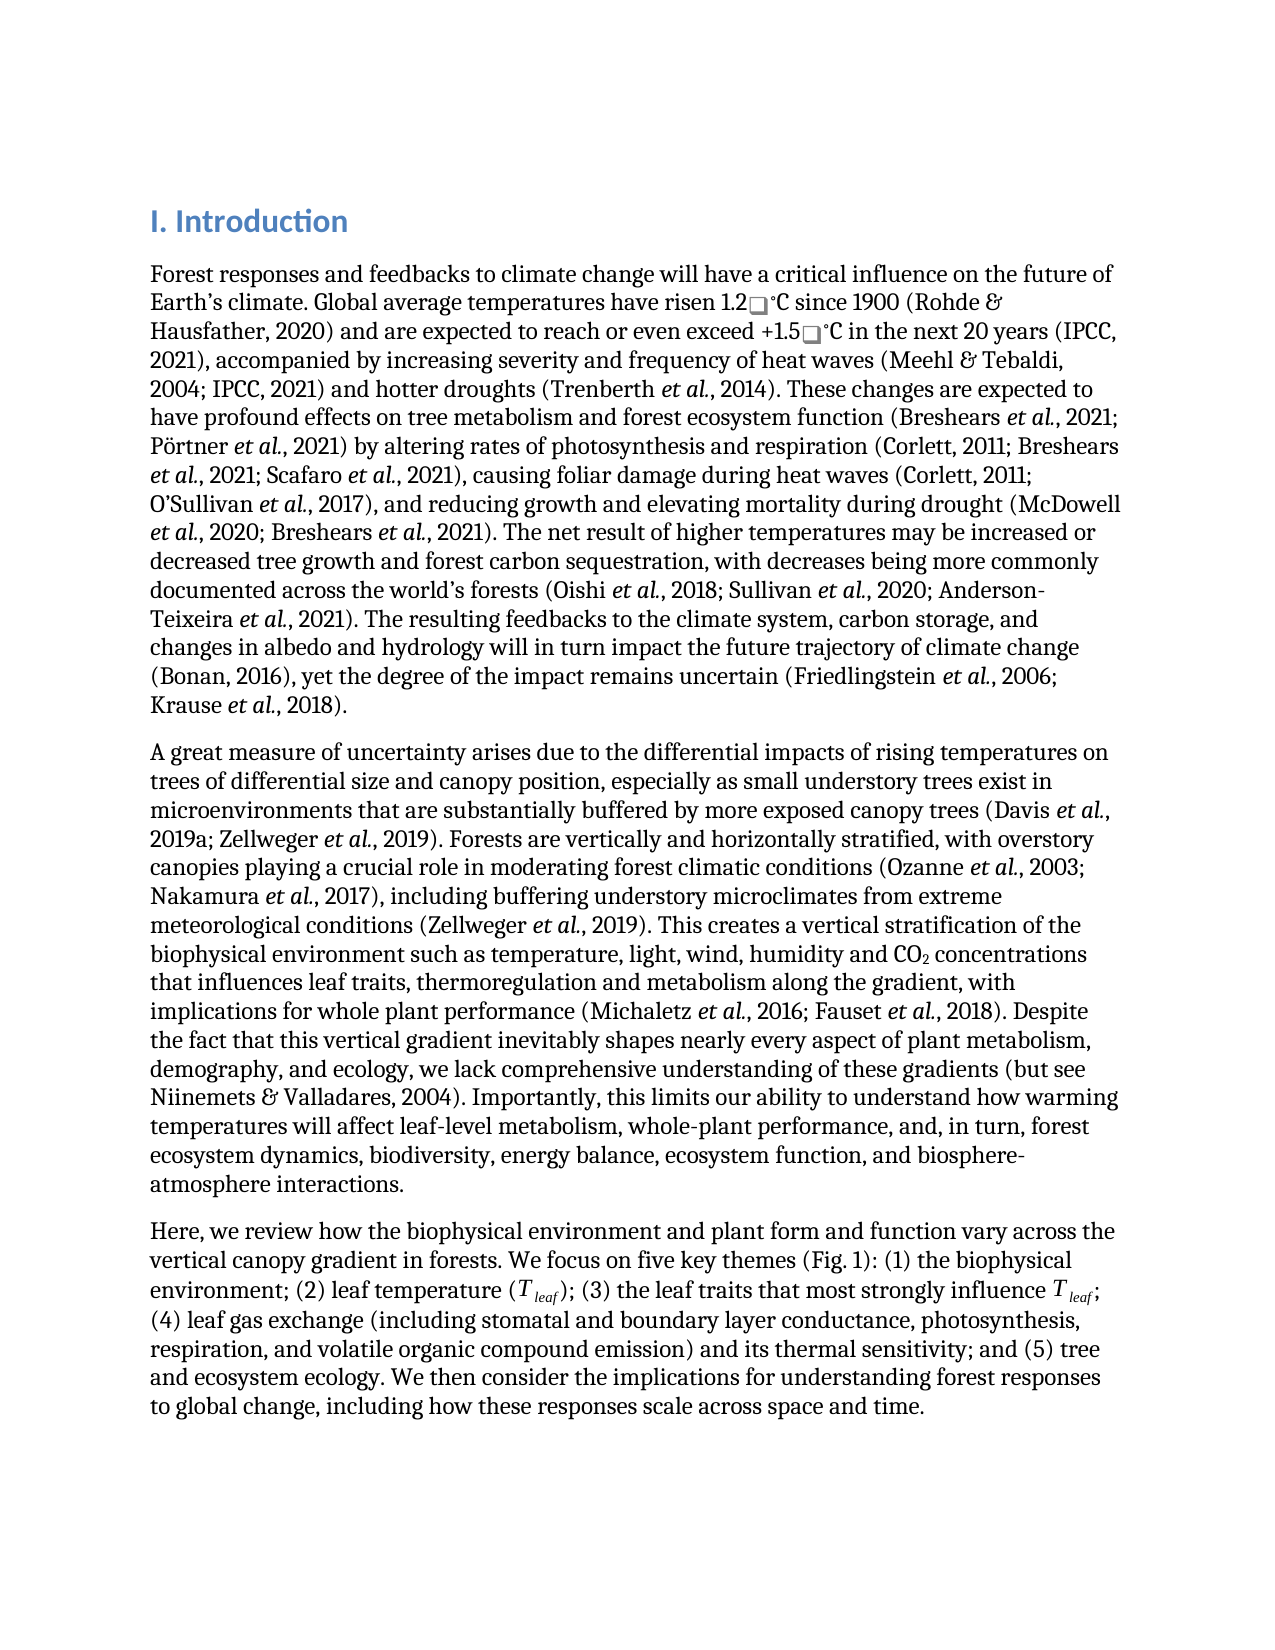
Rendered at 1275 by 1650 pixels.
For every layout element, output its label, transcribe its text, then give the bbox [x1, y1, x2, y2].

text A great measure of uncertainty arises due to the differential impacts of rising temperatures on trees of differential size and canopy position, especially as small understory trees exist in microenvironments that are substantially buffered by more exposed canopy trees (Davis et al., 2019a; Zellweger et al., 2019). Forests are vertically and horizontally stratified, with overstory canopies playing a crucial role in moderating forest climatic conditions (Ozanne et al., 2003; Nakamura et al., 2017), including buffering understory microclimates from extreme meteorological conditions (Zellweger et al., 2019). This creates a vertical stratification of the biophysical environment such as temperature, light, wind, humidity and CO2 concentrations that influences leaf traits, thermoregulation and metabolism along the gradient, with implications for whole plant performance (Michaletz et al., 2016; Fauset et al., 2018). Despite the fact that this vertical gradient inevitably shapes nearly every aspect of plant metabolism, demography, and ecology, we lack comprehensive understanding of these gradients (but see Niinemets & Valladares, 2004). Importantly, this limits our ability to understand how warming temperatures will affect leaf-level metabolism, whole-plant performance, and, in turn, forest ecosystem dynamics, biodiversity, energy balance, ecosystem function, and biosphere-atmosphere interactions. [150, 738, 1125, 1198]
text Forest responses and feedbacks to climate change will have a critical influence on the future of Earth’s climate. Global average temperatures have risen 1.2C since 1900 (Rohde & Hausfather, 2020) and are expected to reach or even exceed +1.5C in the next 20 years (IPCC, 2021), accompanied by increasing severity and frequency of heat waves (Meehl & Tebaldi, 2004; IPCC, 2021) and hotter droughts (Trenberth et al., 2014). These changes are expected to have profound effects on tree metabolism and forest ecosystem function (Breshears et al., 2021; Pörtner et al., 2021) by altering rates of photosynthesis and respiration (Corlett, 2011; Breshears et al., 2021; Scafaro et al., 2021), causing foliar damage during heat waves (Corlett, 2011; O’Sullivan et al., 2017), and reducing growth and elevating mortality during drought (McDowell et al., 2020; Breshears et al., 2021). The net result of higher temperatures may be increased or decreased tree growth and forest carbon sequestration, with decreases being more commonly documented across the world’s forests (Oishi et al., 2018; Sullivan et al., 2020; Anderson-Teixeira et al., 2021). The resulting feedbacks to the climate system, carbon storage, and changes in albedo and hydrology will in turn impact the future trajectory of climate change (Bonan, 2016), yet the degree of the impact remains uncertain (Friedlingstein et al., 2006; Krause et al., 2018). [150, 259, 1125, 719]
text Here, we review how the biophysical environment and plant form and function vary across the vertical canopy gradient in forests. We focus on five key themes (Fig. 1): (1) the biophysical environment; (2) leaf temperature (); (3) the leaf traits that most strongly influence ; (4) leaf gas exchange (including stomatal and boundary layer conductance, photosynthesis, respiration, and volatile organic compound emission) and its thermal sensitivity; and (5) tree and ecosystem ecology. We then consider the implications for understanding forest responses to global change, including how these responses scale across space and time. [150, 1217, 1125, 1421]
subtitle I. Introduction [150, 200, 1125, 241]
